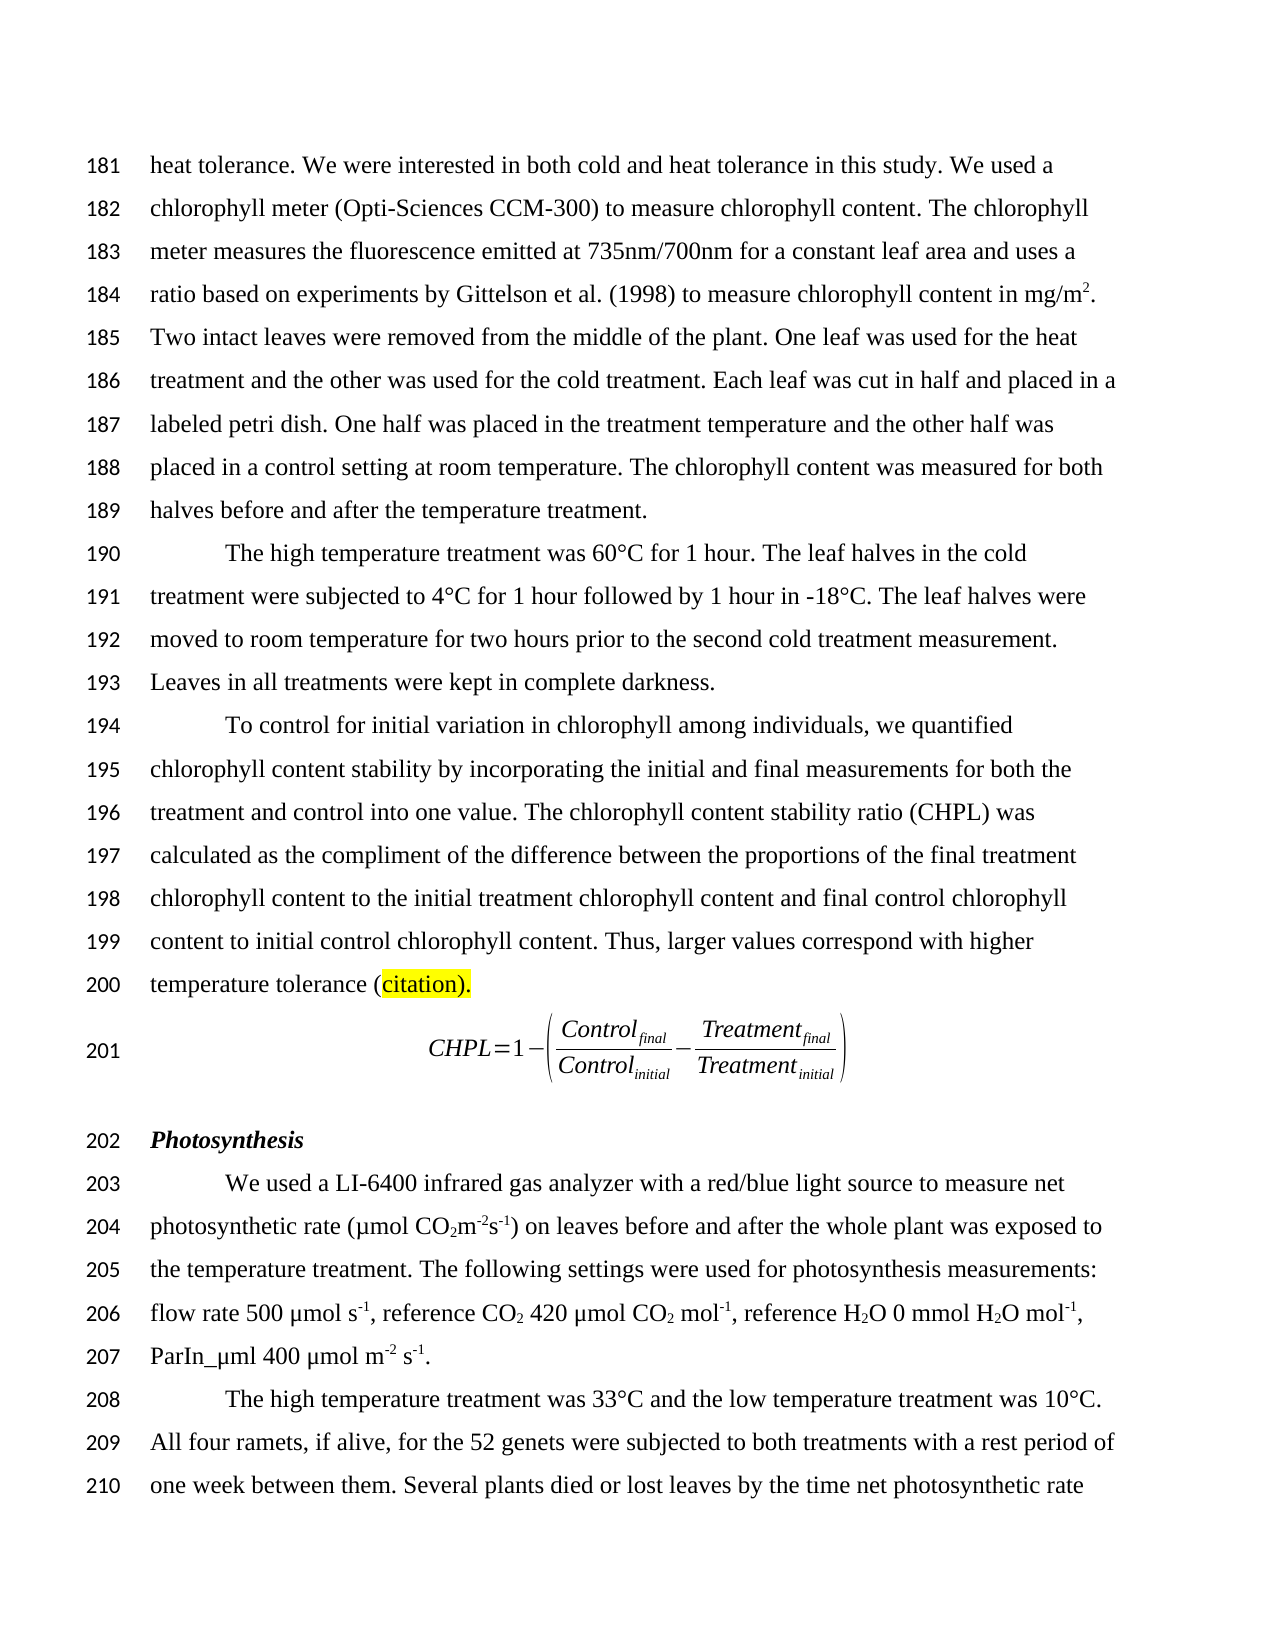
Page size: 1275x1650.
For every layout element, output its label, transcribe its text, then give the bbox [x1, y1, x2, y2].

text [150, 1384, 1125, 1499]
text Photosynthesis [150, 1125, 1125, 1154]
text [150, 150, 1125, 524]
text To control one chlorophyll content ratio (CHPL) was calculated as the compliment of the difference between the proportions of the final treatment chlorophyll content to the initial treatment chlorophyll content and final control chlorophyll content to initial control chlorophyll content. Thus, larger values correspond with higher temperature tolerance (citation). [150, 711, 1125, 998]
text We used a LI-6400 infrared gas analyzer with a red/blue light source to measure net photosynthetic rate (µmol CO2m-2s-1) on leaves before and after the whole plant was exposed to the temperature treatment. The following settings were used for photosynthesis measurements: flow rate 500 μmol s-1, reference CO2 420 μmol CO2 mol-1, reference H2O 0 mmol H2O mol-1, ParIn_μml 400 μmol m-2 s-1. [150, 1168, 1125, 1369]
text The high temperature treatment was 60°C for 1 hour. The leaf halves in the cold treatment were subjected to 4°C for 1 hour followed by 1 hour in -18°C. The leaf halves were moved to room temperature for two hours prior to the second cold treatment measurement. Leaves in all treatments were kept in complete darkness. [150, 538, 1125, 696]
